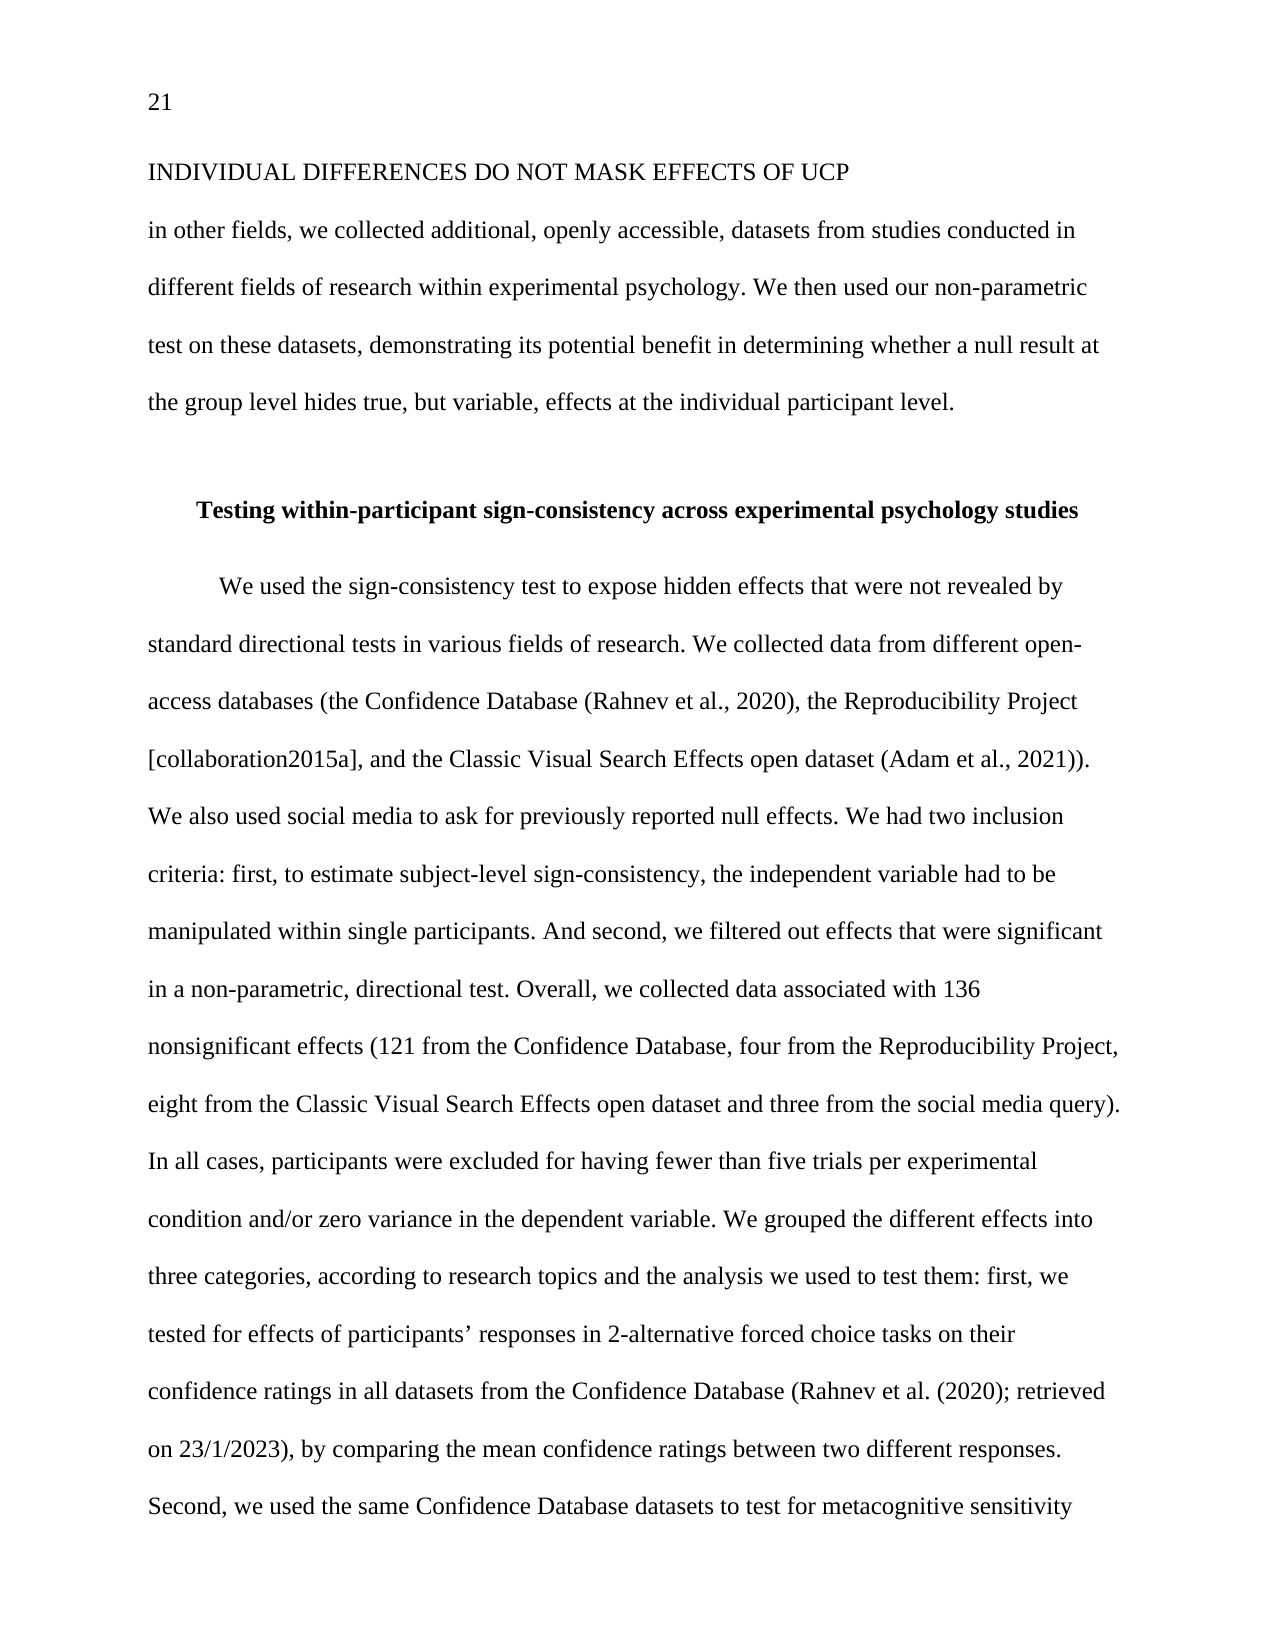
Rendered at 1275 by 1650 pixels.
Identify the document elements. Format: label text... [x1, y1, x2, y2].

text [148, 571, 1127, 1520]
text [148, 215, 1127, 416]
subtitle Testing within-participant sign-consistency across experimental psychology studies [148, 495, 1127, 524]
